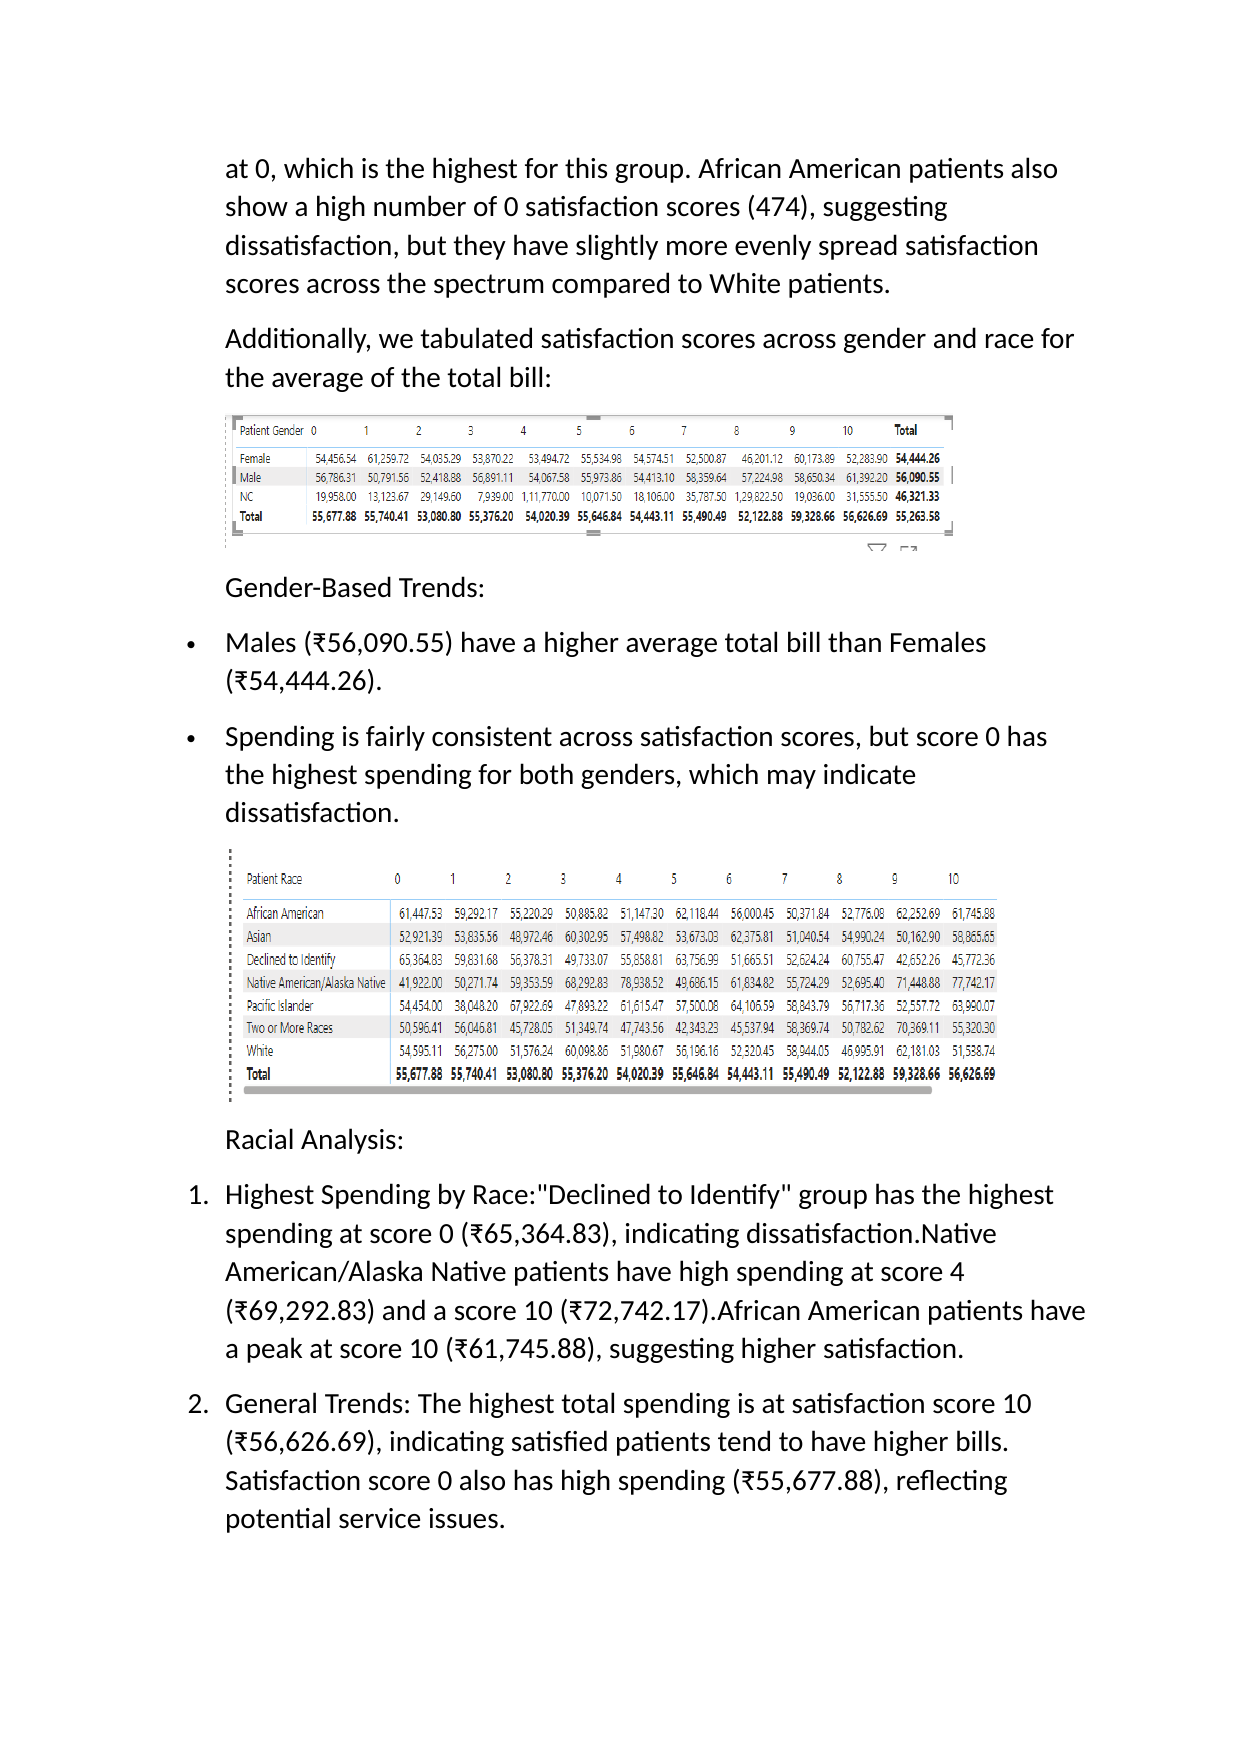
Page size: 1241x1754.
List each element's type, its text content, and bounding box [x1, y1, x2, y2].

picture [225, 849, 1025, 1103]
list General Trends: The highest total spending is at satisfaction score 10 (₹56,626.69), indicating satisfied patients tend to have higher bills. Satisfaction score 0 also has high spending (₹55,677.88), reflecting potential service issues. [187, 1385, 1090, 1536]
list Males (₹56,090.55) have a higher average total bill than Females (₹54,444.26). [187, 624, 1090, 698]
picture [225, 413, 953, 551]
text Gender-Based Trends: [225, 569, 1090, 604]
list Spending is fairly consistent across satisfaction scores, but score 0 has the highest spending for both genders, which may indicate dissatisfaction. [187, 718, 1090, 830]
text Racial Analysis: [225, 1121, 1090, 1157]
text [225, 150, 1090, 301]
list Highest Spending by Race:"Declined to Identify" group has the highest spending at score 0 (₹65,364.83), indicating dissatisfaction.Native American/Alaska Native patients have high spending at score 4 (₹69,292.83) and a score 10 (₹72,742.17).African American patients have a peak at score 10 (₹61,745.88), suggesting higher satisfaction. [187, 1176, 1090, 1366]
text Additionally, we tabulated satisfaction scores across gender and race for the average of the total bill: [225, 320, 1090, 394]
